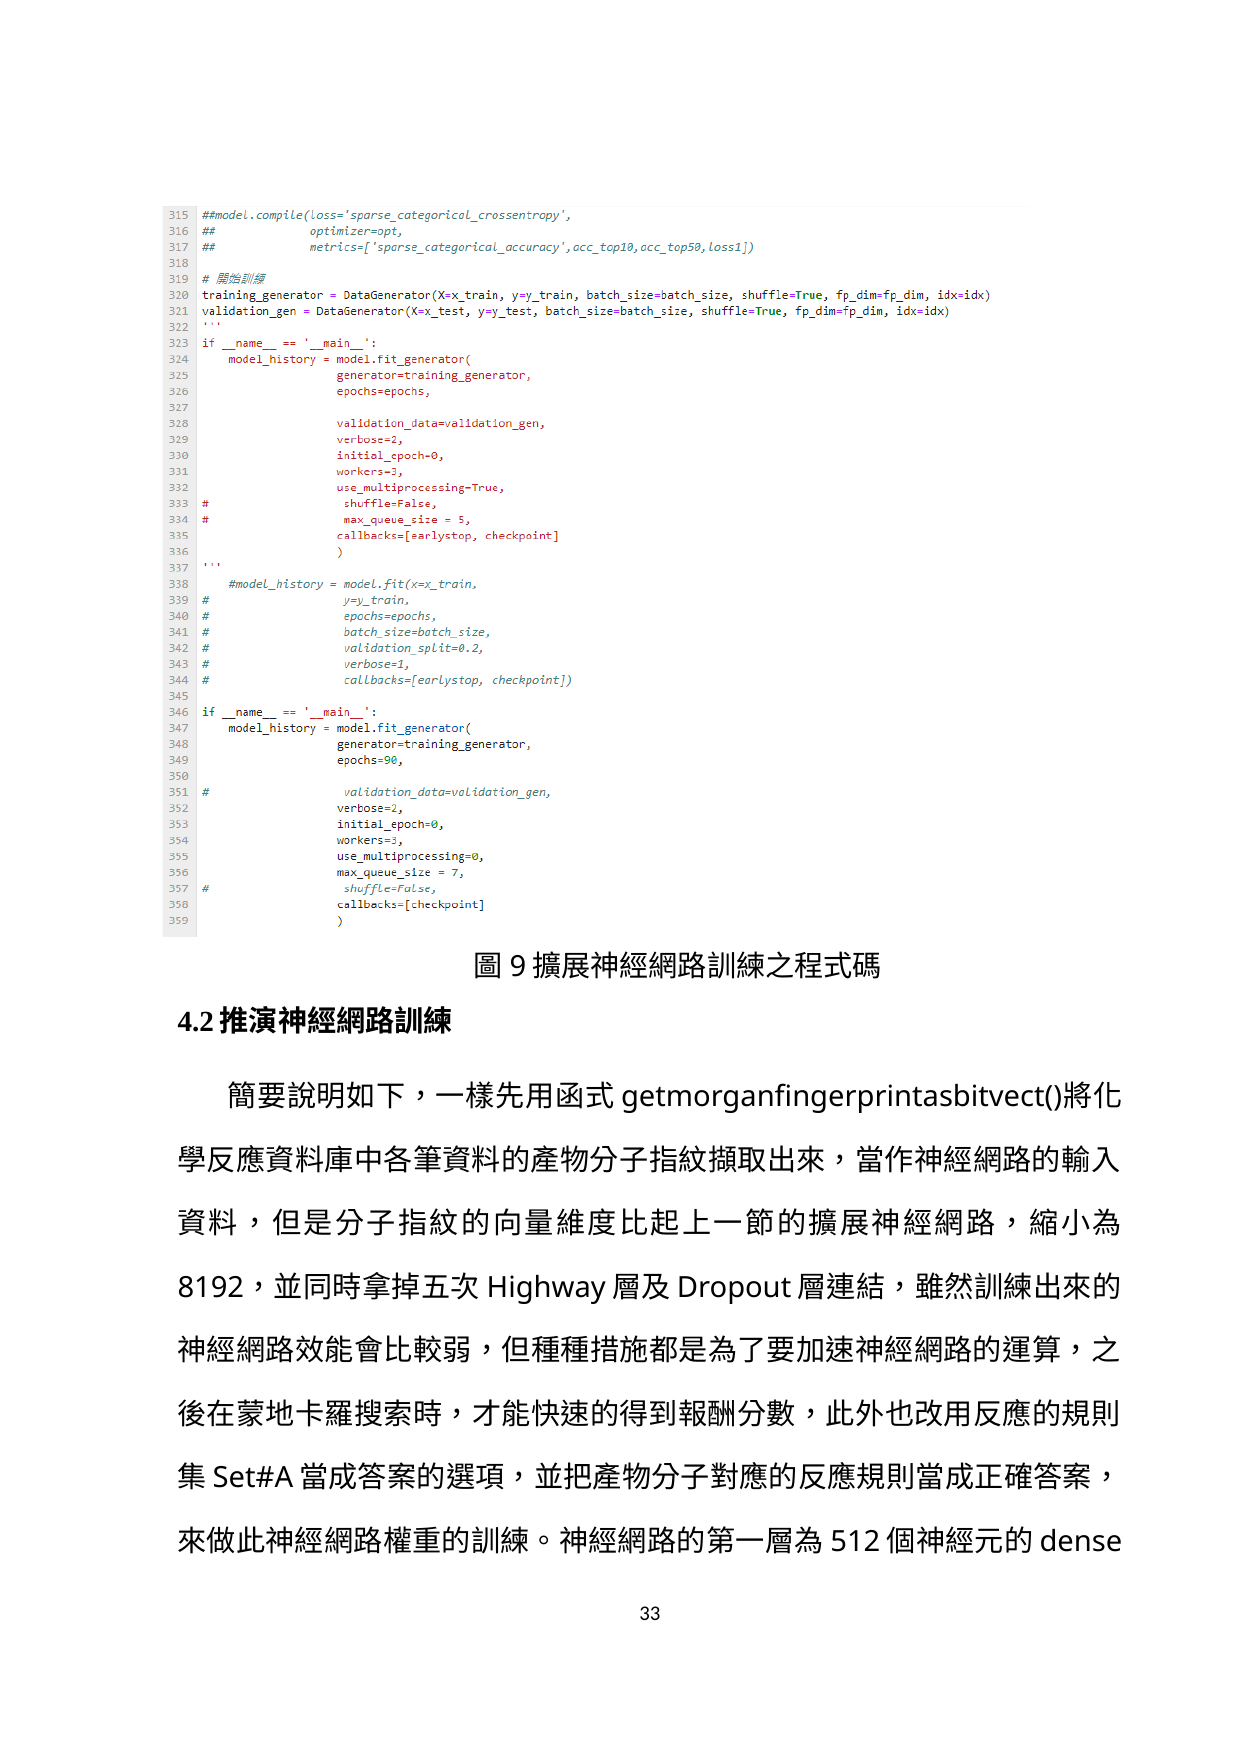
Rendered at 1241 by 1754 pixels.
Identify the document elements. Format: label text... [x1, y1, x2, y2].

picture [162, 206, 1029, 937]
text 圖 9擴展神經網路訓練之程式碼 [177, 942, 1122, 984]
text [177, 1073, 1122, 1560]
text 4.2推演神經網路訓練 [177, 997, 1122, 1039]
